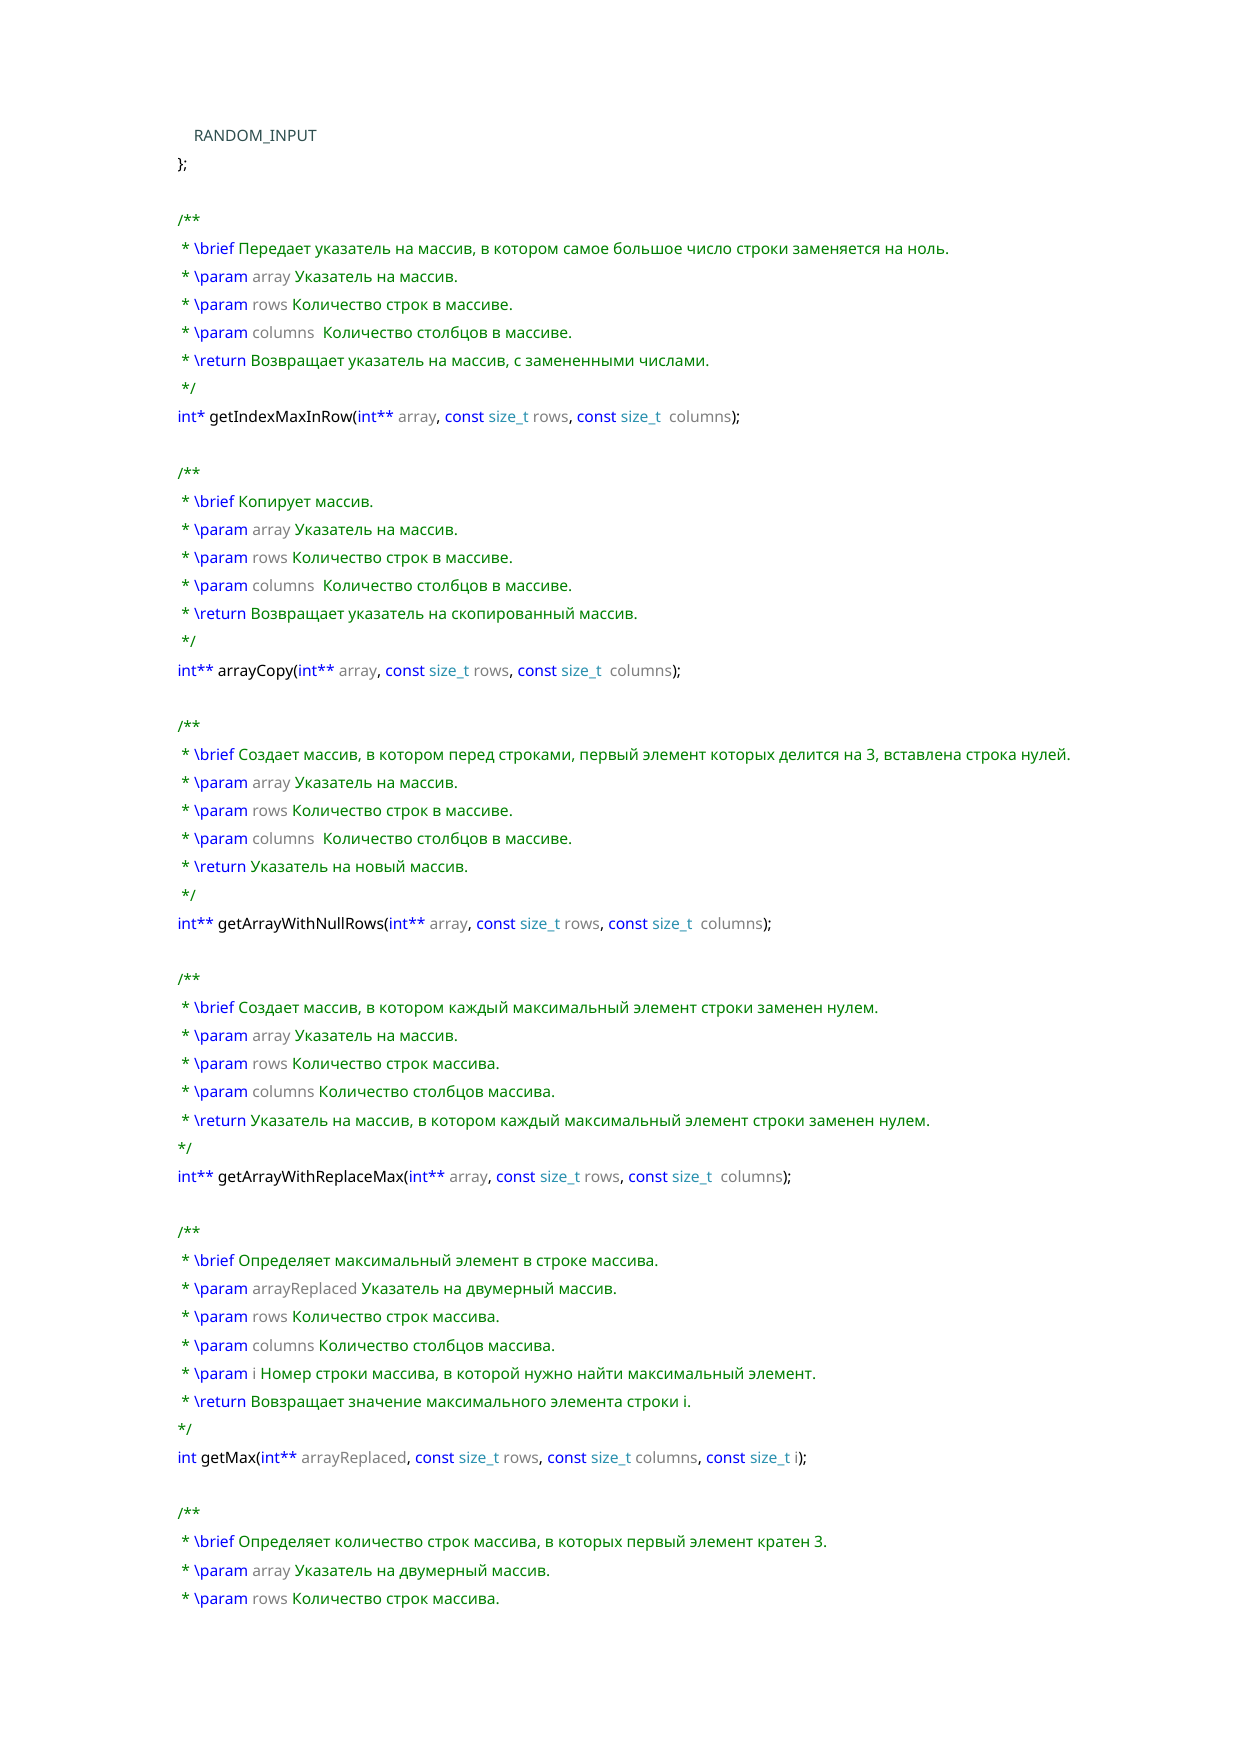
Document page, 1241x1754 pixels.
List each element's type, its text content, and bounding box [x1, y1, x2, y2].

text * \param rows Количество строк в массиве. [177, 793, 1152, 821]
text * \param i Номер строки массива, в которой нужно найти максимальный элемент. [177, 1356, 1152, 1384]
text * \brief Определяет количество строк массива, в которых первый элемент кратен 3. [177, 1524, 1152, 1552]
text * \param rows Количество строк массива. [177, 1581, 1152, 1609]
text }; [177, 146, 1152, 174]
text * \param rows Количество строк в массиве. [177, 540, 1152, 568]
text * \param columns Количество столбцов массива. [177, 1074, 1152, 1102]
text */ [177, 877, 1152, 906]
text * \param rows Количество строк массива. [177, 1299, 1152, 1327]
text /** [177, 1496, 1152, 1524]
text * \param array Указатель на двумерный массив. [177, 1552, 1152, 1581]
text /** [177, 962, 1152, 990]
text * \param columns Количество столбцов в массиве. [177, 315, 1152, 343]
text * \param array Указатель на массив. [177, 1018, 1152, 1046]
text * \param columns Количество столбцов в массиве. [177, 821, 1152, 849]
text * \brief Создает массив, в котором каждый максимальный элемент строки заменен нулем. [177, 990, 1152, 1018]
text /** [177, 709, 1152, 737]
text /** [177, 202, 1152, 231]
text * \param columns Количество столбцов в массиве. [177, 568, 1152, 596]
text * \return Возвращает указатель на скопированный массив. [177, 596, 1152, 624]
text * \brief Определяет максимальный элемент в строке массива. [177, 1243, 1152, 1271]
text * \param rows Количество строк массива. [177, 1046, 1152, 1074]
text * \param array Указатель на массив. [177, 765, 1152, 793]
text * \brief Передает указатель на массив, в котором самое большое число строки заменяется на ноль. [177, 231, 1152, 259]
text */ [177, 1412, 1152, 1440]
text * \brief Создает массив, в котором перед строками, первый элемент которых делится на 3, вставлена строка нулей. [177, 737, 1152, 765]
text */ [177, 371, 1152, 399]
text * \param arrayReplaced Указатель на двумерный массив. [177, 1271, 1152, 1299]
text * \param rows Количество строк в массиве. [177, 287, 1152, 315]
text * \return Указатель на массив, в котором каждый максимальный элемент строки заменен нулем. [177, 1102, 1152, 1131]
text * \return Вовзращает значение максимального элемента строки i. [177, 1384, 1152, 1412]
text RANDOM_INPUT [177, 118, 1152, 146]
text */ [177, 1131, 1152, 1159]
text int* getIndexMaxInRow(int** array, const size_t rows, const size_t columns); [177, 399, 1152, 427]
text int** getArrayWithReplaceMax(int** array, const size_t rows, const size_t columns); [177, 1159, 1152, 1187]
text * \param columns Количество столбцов массива. [177, 1327, 1152, 1356]
text * \return Указатель на новый массив. [177, 849, 1152, 877]
text * \param array Указатель на массив. [177, 259, 1152, 287]
text /** [177, 1215, 1152, 1243]
text * \return Возвращает указатель на массив, с замененными числами. [177, 343, 1152, 371]
text int** getArrayWithNullRows(int** array, const size_t rows, const size_t columns); [177, 906, 1152, 934]
text /** [177, 456, 1152, 484]
text int getMax(int** arrayReplaced, const size_t rows, const size_t columns, const size_t i); [177, 1440, 1152, 1468]
text */ [177, 624, 1152, 652]
text * \brief Копирует массив. [177, 484, 1152, 512]
text int** arrayCopy(int** array, const size_t rows, const size_t columns); [177, 652, 1152, 681]
text * \param array Указатель на массив. [177, 512, 1152, 540]
